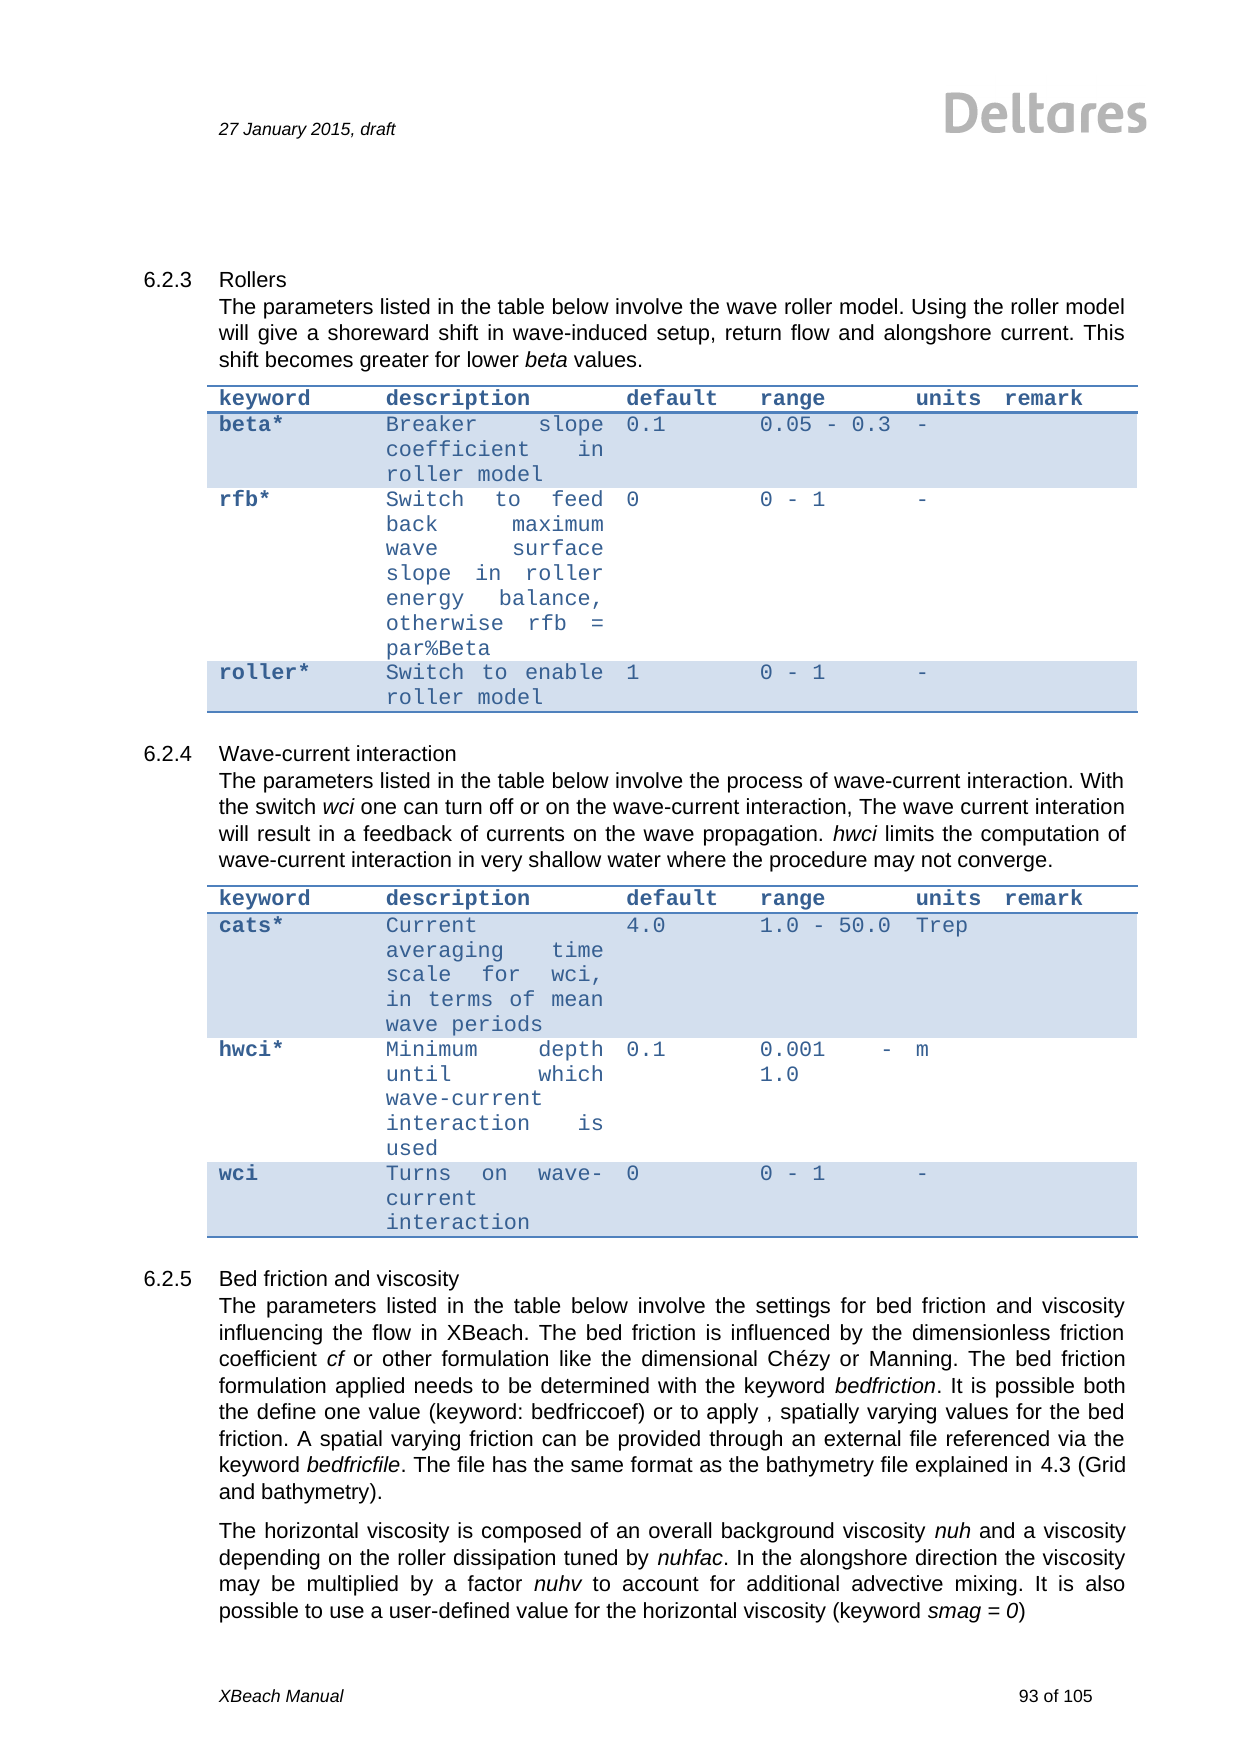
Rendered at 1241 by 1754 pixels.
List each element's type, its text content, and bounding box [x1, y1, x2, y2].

subtitle Wave-current interaction [192, 740, 1126, 766]
text The horizontal viscosity is composed of an overall background viscosity nuh and a viscosity depending on the roller dissipation tuned by nuhfac. In the alongshore direction the viscosity may be multiplied by a factor nuhv to account for additional advective mixing. It is also possible to use a user-defined value for the horizontal viscosity (keyword smag = 0) [218, 1516, 1126, 1623]
text The parameters listed in the table below involve the process of wave-current interaction. With the switch wci one can turn off or on the wave-current interaction, The wave current interation will result in a feedback of currents on the wave propagation. hwci limits the computation of wave-current interaction in very shallow water where the procedure may not converge. [218, 766, 1126, 872]
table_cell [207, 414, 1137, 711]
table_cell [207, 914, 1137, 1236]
text The parameters listed in the table below involve the wave roller model. Using the roller model will give a shoreward shift in wave-induced setup, return flow and alongshore current. This shift becomes greater for lower beta values. [218, 292, 1126, 372]
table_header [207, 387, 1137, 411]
picture [945, 75, 1147, 133]
subtitle Rollers [192, 266, 1126, 292]
subtitle Bed friction and viscosity [192, 1265, 1126, 1291]
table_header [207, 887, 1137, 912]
